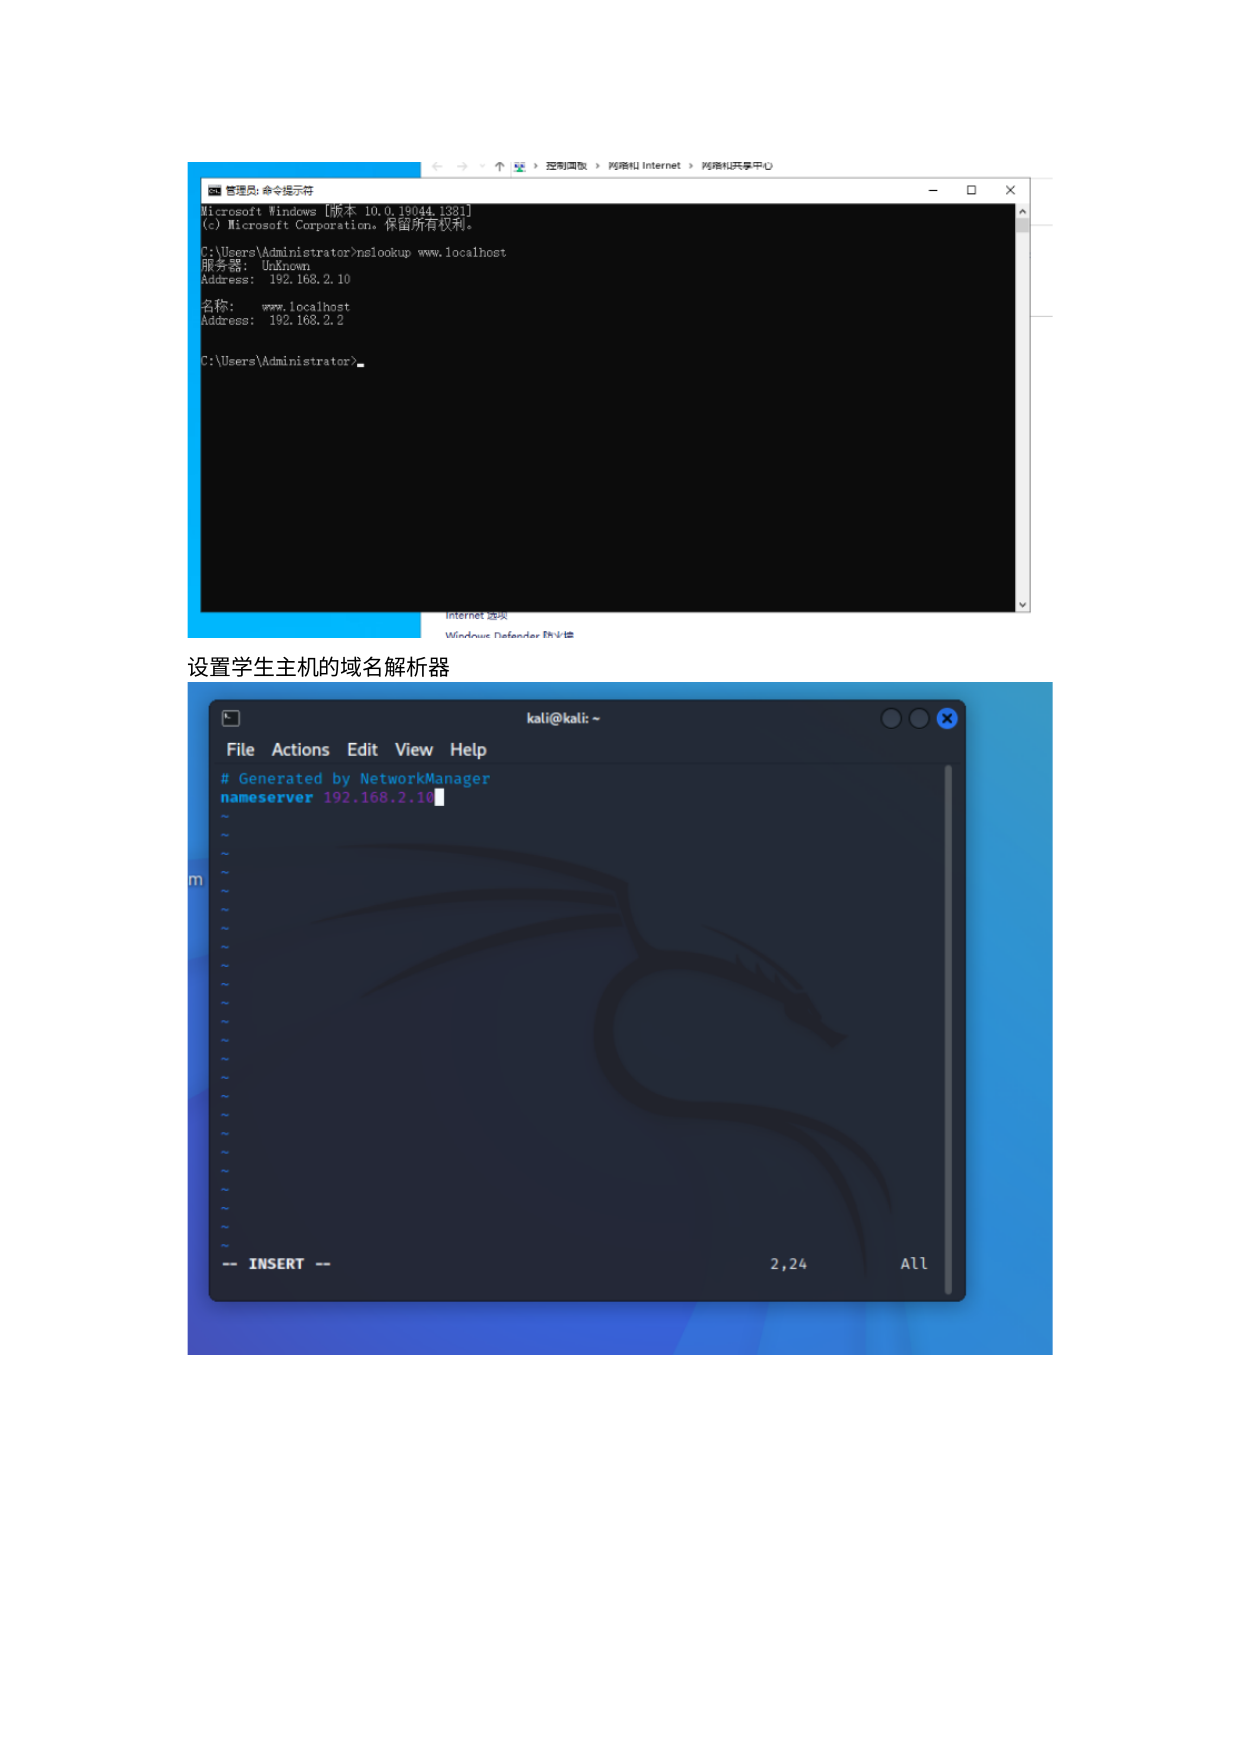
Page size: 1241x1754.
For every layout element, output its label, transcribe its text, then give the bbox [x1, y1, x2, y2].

text 设置学生主机的域名解析器 [187, 649, 1053, 682]
picture [187, 682, 1053, 1355]
picture [201, 162, 1053, 638]
